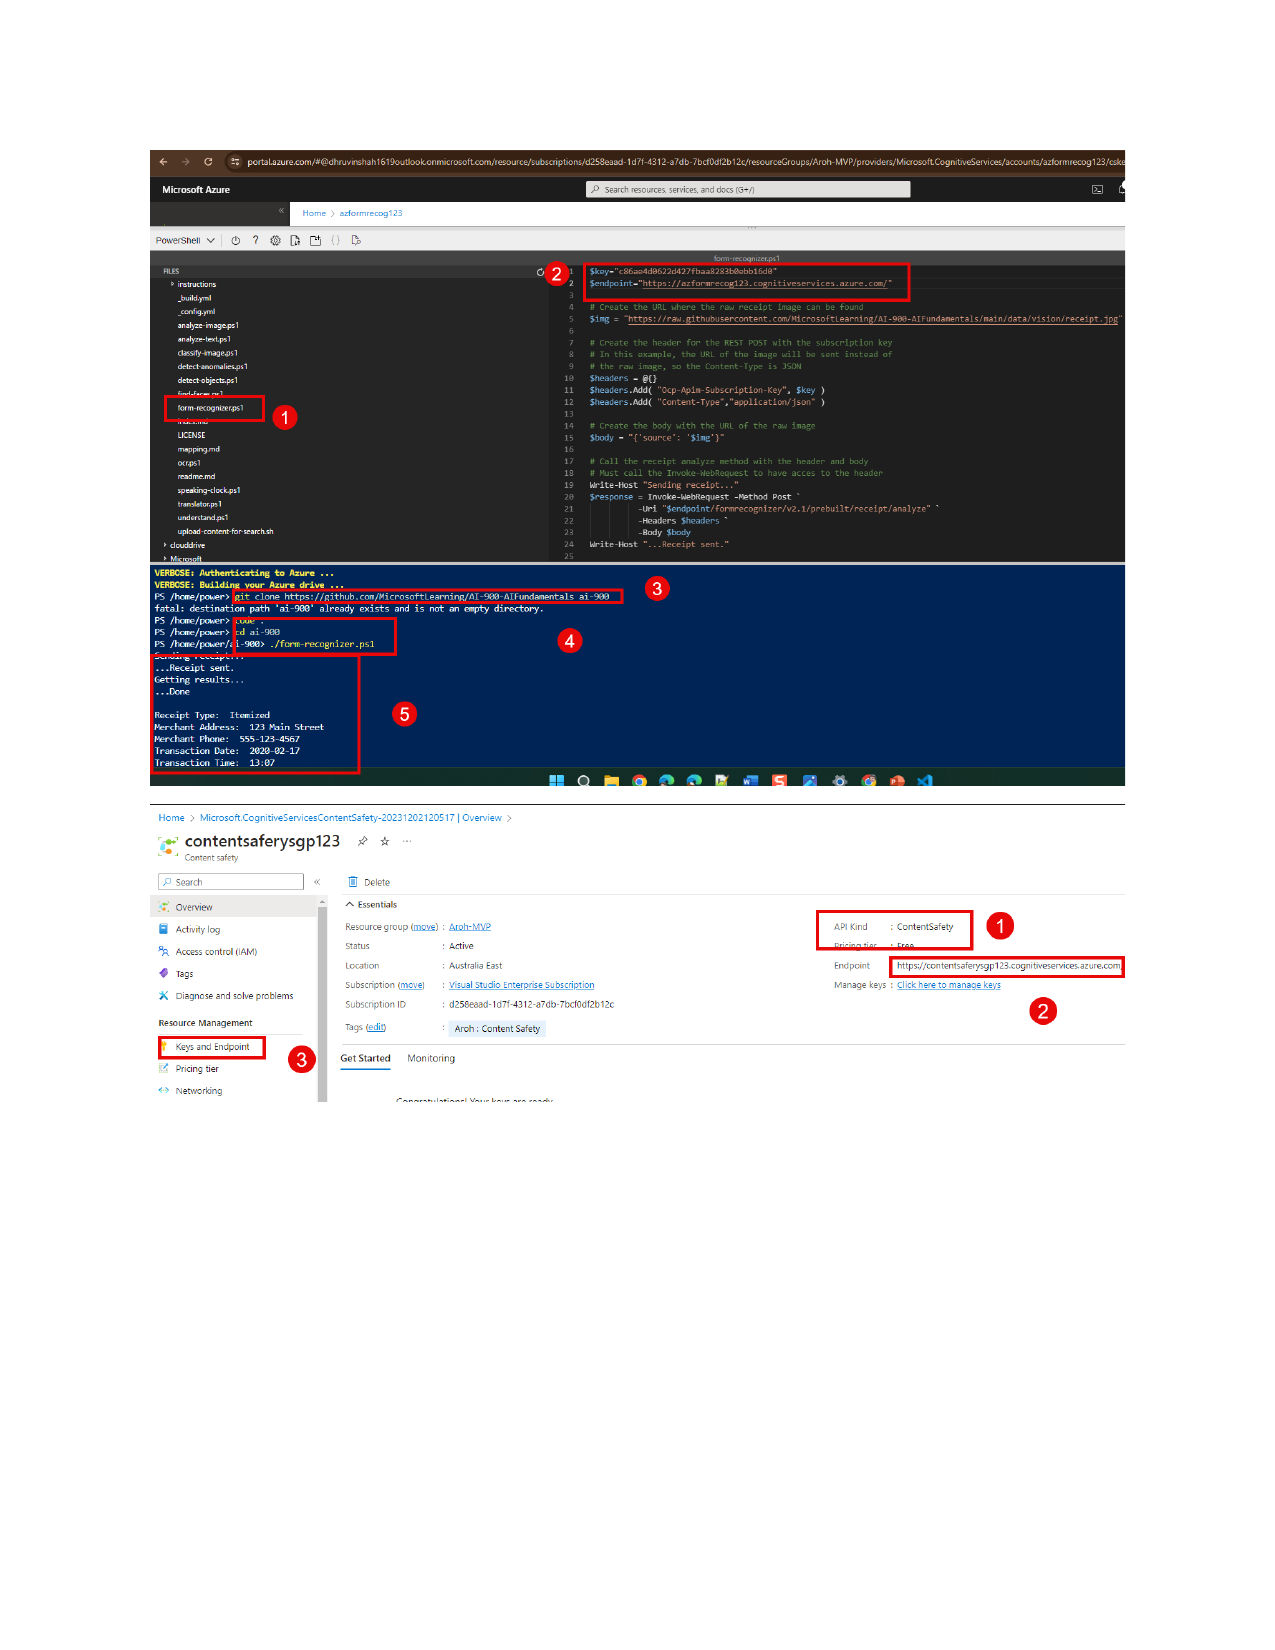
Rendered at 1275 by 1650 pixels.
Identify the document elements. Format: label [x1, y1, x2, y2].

picture [150, 804, 1125, 1102]
picture [150, 150, 1125, 786]
